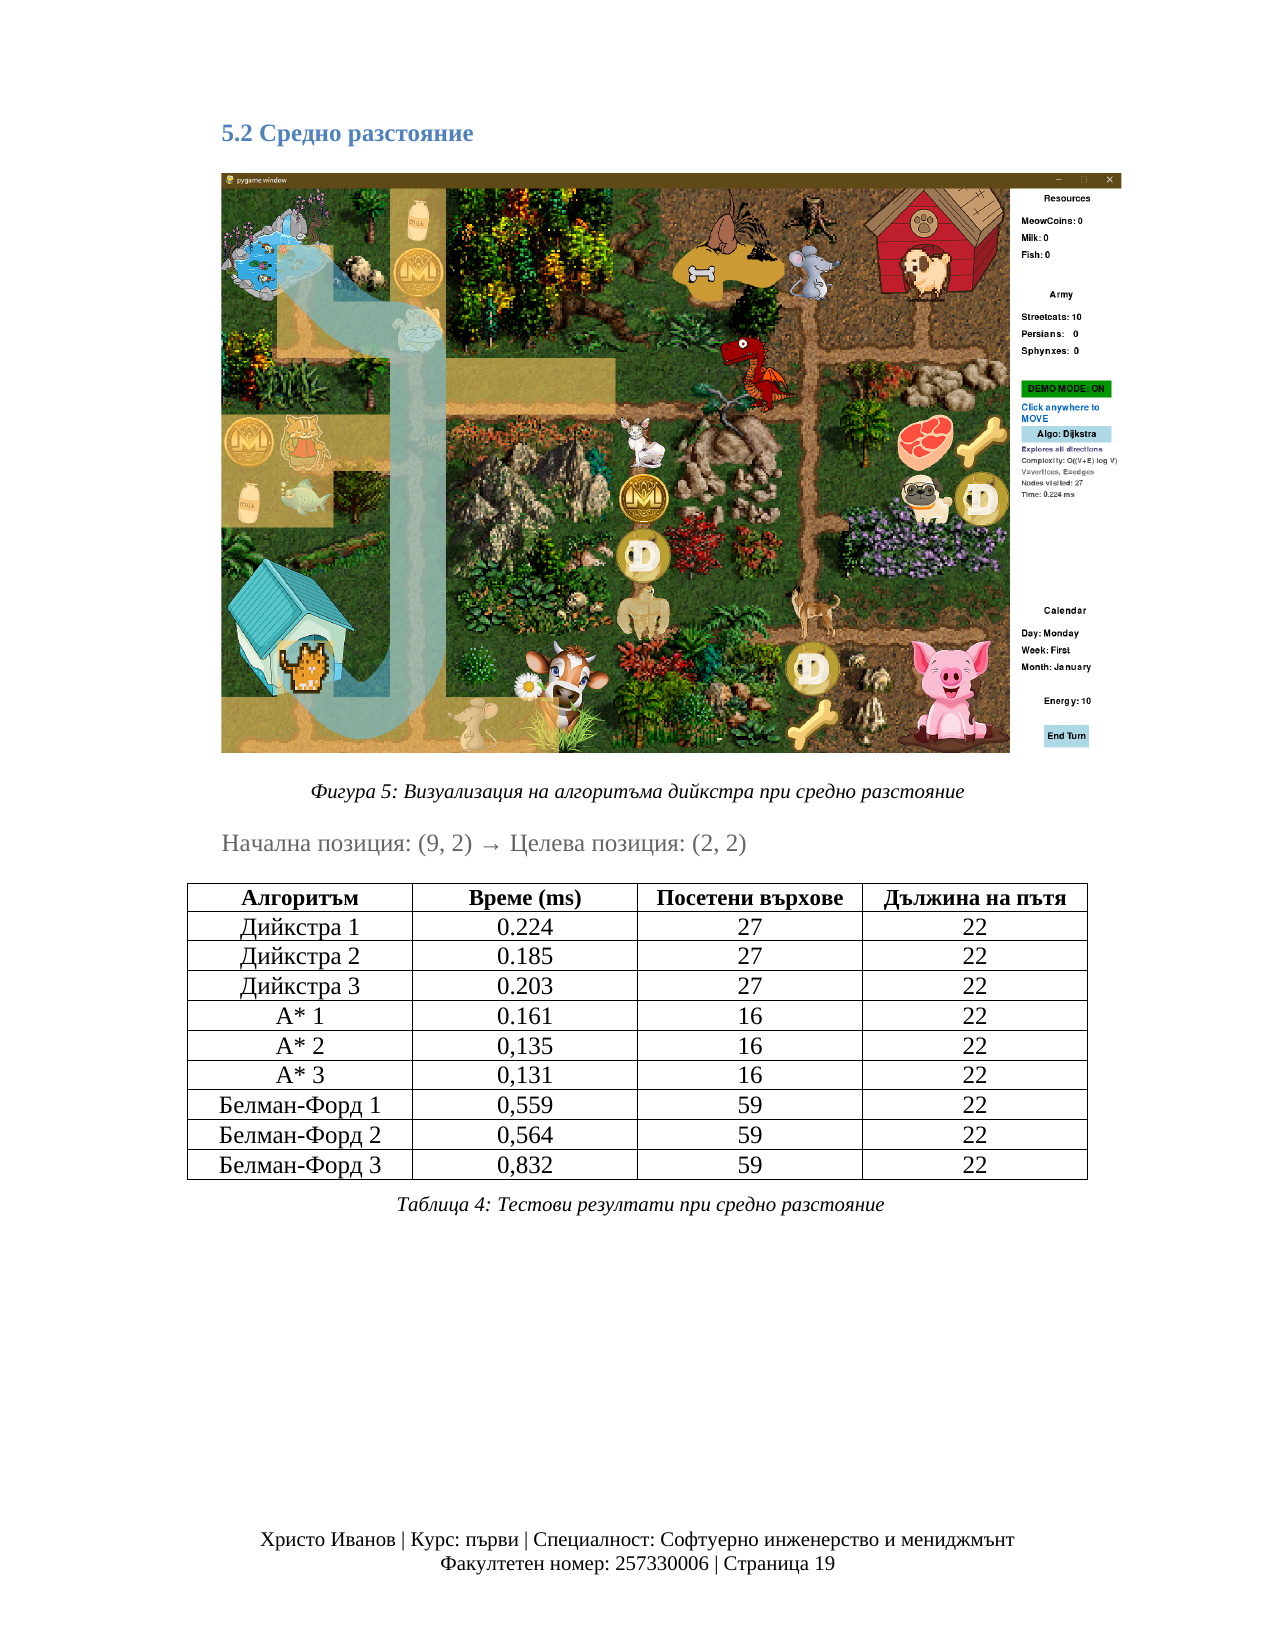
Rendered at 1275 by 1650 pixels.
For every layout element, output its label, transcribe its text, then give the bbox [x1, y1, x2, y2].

text Фигура 5: Визуализация на алгоритъма дийкстра при средно разстояние [148, 779, 1127, 803]
table_cell 0,559 [413, 1090, 637, 1119]
table_header Време (ms) [413, 884, 637, 911]
table_cell Белман-Форд 2 [188, 1120, 412, 1149]
table_cell 59 [638, 1150, 862, 1179]
table_cell Дийкстра 2 [188, 941, 412, 970]
table_cell 0,135 [413, 1031, 637, 1059]
table_cell 0.161 [413, 1001, 637, 1030]
table_cell A* 3 [188, 1061, 412, 1089]
table_cell 22 [863, 1120, 1087, 1149]
table_header Алгоритъм [188, 884, 412, 911]
table_cell 22 [863, 1150, 1087, 1179]
table_cell 27 [638, 912, 862, 940]
table_cell 22 [863, 912, 1087, 940]
table_cell Дийкстра 3 [188, 971, 412, 1000]
table_cell 0.203 [413, 971, 637, 1000]
subtitle 5.2 Средно разстояние [148, 118, 1127, 147]
table_cell 59 [638, 1120, 862, 1149]
table_cell 16 [638, 1061, 862, 1089]
text Начална позиция: (9, 2) → Целева позиция: (2, 2) [148, 828, 1127, 856]
picture [221, 173, 1122, 753]
table_cell 22 [863, 971, 1087, 1000]
table_header Дължина на пътя [863, 884, 1087, 911]
text Таблица 4: Тестови резултати при средно разстояние [148, 1192, 1127, 1216]
table_cell 0,564 [413, 1120, 637, 1149]
table_cell Дийкстра 1 [188, 912, 412, 940]
table_cell 22 [863, 941, 1087, 970]
table_cell 27 [638, 941, 862, 970]
table_cell 0.185 [413, 941, 637, 970]
table_cell 22 [863, 1031, 1087, 1059]
table_cell 16 [638, 1001, 862, 1030]
table_cell Белман-Форд 1 [188, 1090, 412, 1119]
table_cell 22 [863, 1001, 1087, 1030]
table_cell 0,832 [413, 1150, 637, 1179]
table_cell A* 2 [188, 1031, 412, 1059]
table_cell Белман-Форд 3 [188, 1150, 412, 1179]
table_cell 22 [863, 1090, 1087, 1119]
table_header Посетени върхове [638, 884, 862, 911]
table_cell 16 [638, 1031, 862, 1059]
table_cell 59 [638, 1090, 862, 1119]
table_cell 0.224 [413, 912, 637, 940]
table_cell A* 1 [188, 1001, 412, 1030]
table_cell 0,131 [413, 1061, 637, 1089]
table_cell 27 [638, 971, 862, 1000]
table_cell 22 [863, 1061, 1087, 1089]
